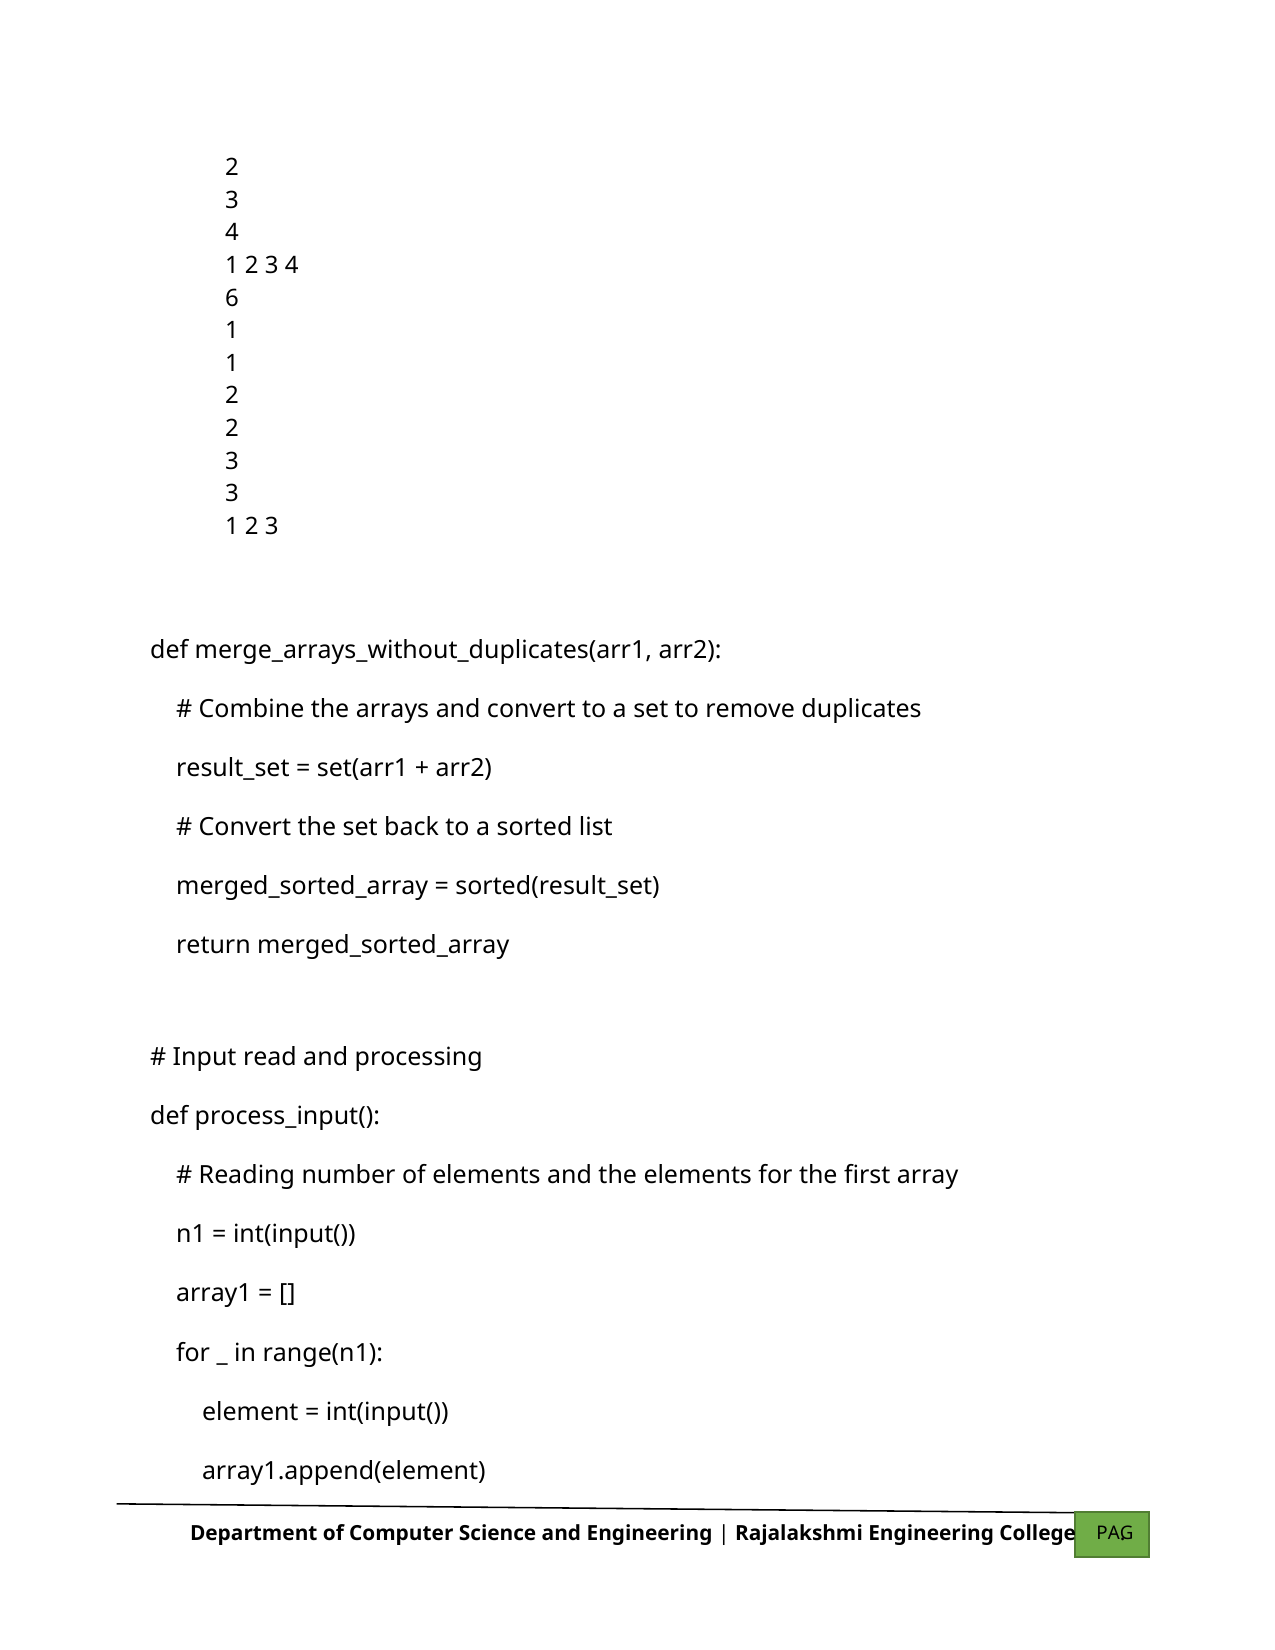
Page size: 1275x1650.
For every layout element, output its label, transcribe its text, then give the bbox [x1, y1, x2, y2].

text # Convert the set back to a sorted list [150, 809, 1125, 843]
text 6 [225, 280, 1125, 313]
text merged_sorted_array = sorted(result_set) [150, 868, 1125, 902]
text 1 [225, 346, 1125, 378]
text n1 = int(input()) [150, 1216, 1125, 1250]
text # Reading number of elements and the elements for the first array [150, 1157, 1125, 1191]
text 2 [225, 150, 1125, 183]
text return merged_sorted_array [150, 927, 1125, 961]
text for _ in range(n1): [150, 1334, 1125, 1368]
text def merge_arrays_without_duplicates(arr1, arr2): [150, 631, 1125, 666]
text # Input read and processing [150, 1039, 1125, 1073]
text 4 [225, 215, 1125, 248]
text # Combine the arrays and convert to a set to remove duplicates [150, 691, 1125, 724]
text 2 [225, 378, 1125, 411]
text 1 2 3 4 [225, 248, 1125, 280]
text 3 [225, 476, 1125, 509]
text 2 [225, 411, 1125, 443]
text def process_input(): [150, 1098, 1125, 1132]
text element = int(input()) [150, 1393, 1125, 1427]
text 1 [225, 313, 1125, 346]
text 3 [225, 443, 1125, 476]
text array1 = [] [150, 1275, 1125, 1309]
text array1.append(element) [150, 1452, 1125, 1486]
text 1 2 3 [225, 509, 1125, 541]
text result_set = set(arr1 + arr2) [150, 749, 1125, 784]
text 3 [225, 183, 1125, 215]
